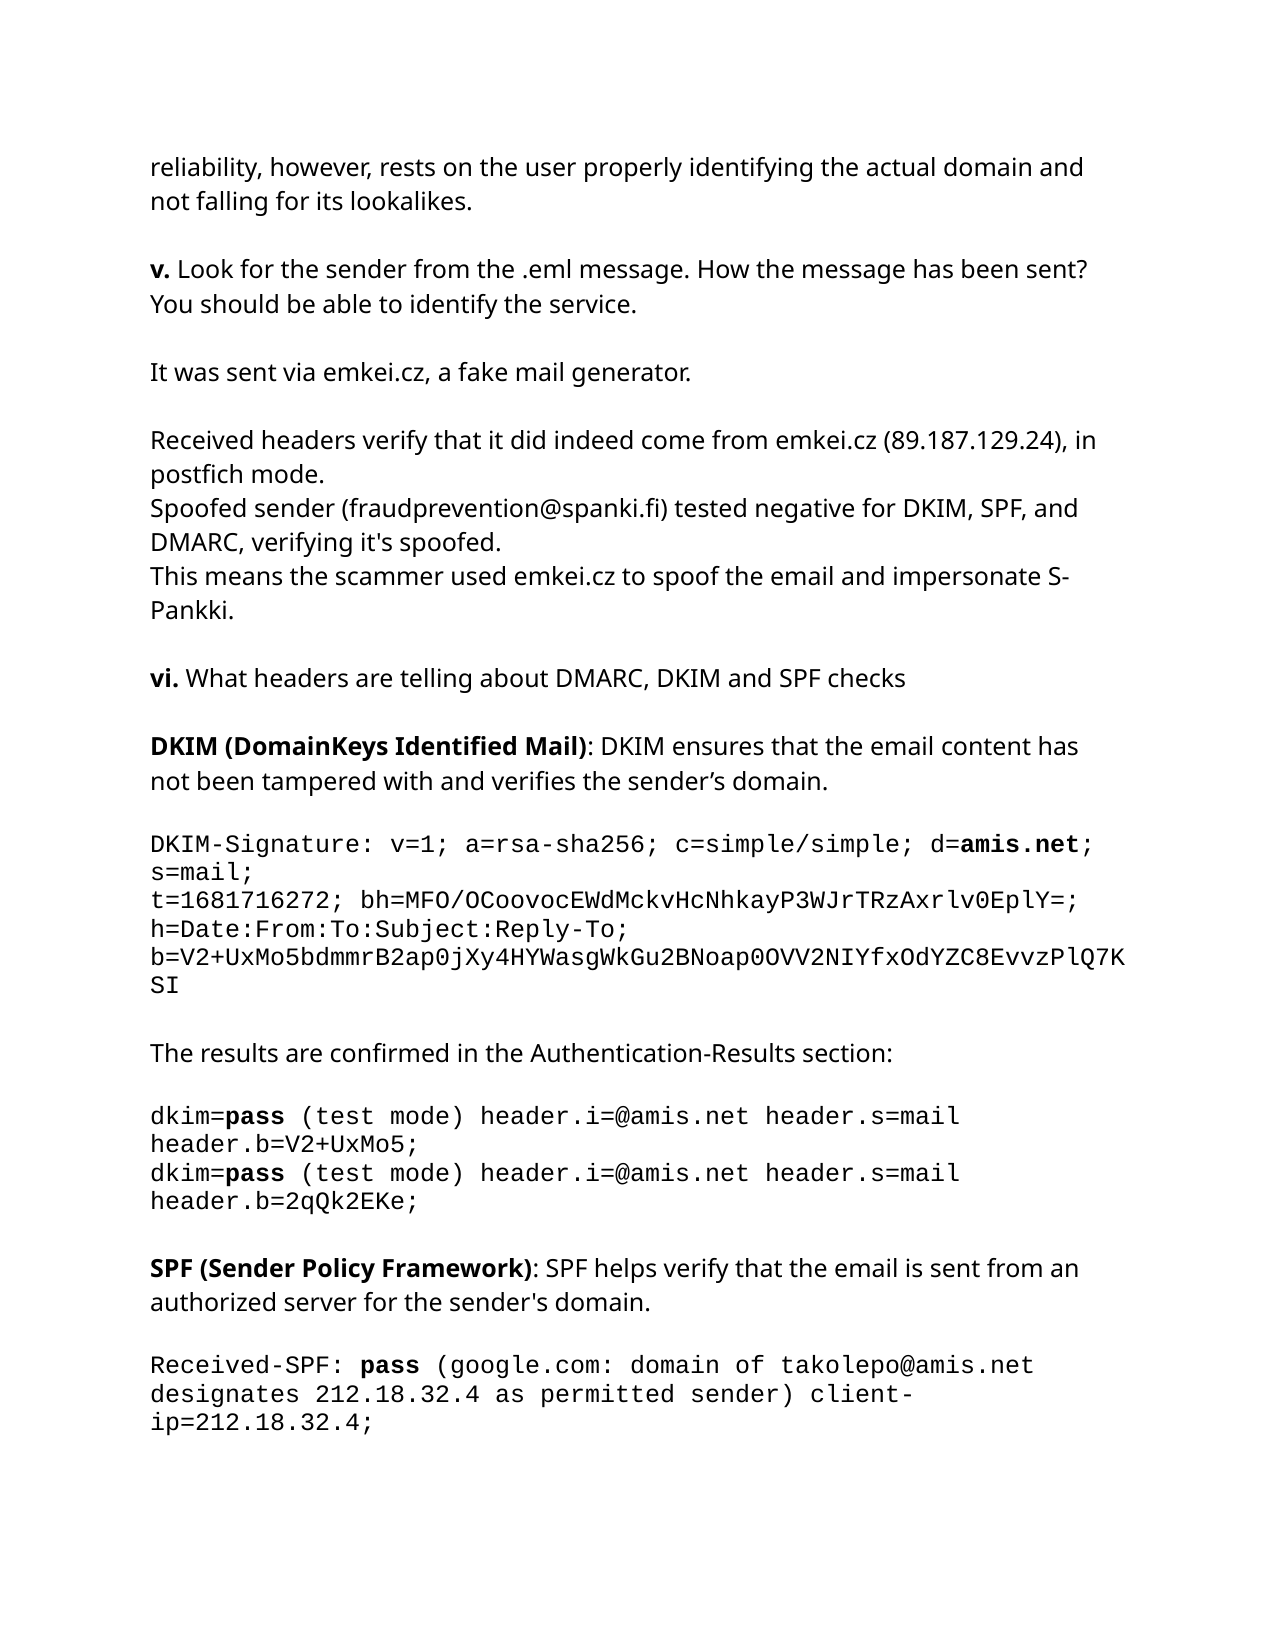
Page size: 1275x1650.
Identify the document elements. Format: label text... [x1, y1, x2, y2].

text b=V2+UxMo5bdmmrB2ap0jXy4HYWasgWkGu2BNoap0OVV2NIYfxOdYZC8EvvzPlQ7KSI [150, 944, 1125, 1001]
text Spoofed sender (fraudprevention@spanki.fi) tested negative for DKIM, SPF, and DMARC, verifying it's spoofed. [150, 491, 1125, 559]
text The results are confirmed in the Authentication-Results section: [150, 1035, 1125, 1069]
text v. Look for the sender from the .eml message. How the message has been sent? You should be able to identify the service. [150, 252, 1125, 320]
text vi. What headers are telling about DMARC, DKIM and SPF checks [150, 661, 1125, 695]
text dkim=pass (test mode) header.i=@amis.net header.s=mail header.b=2qQk2EKe; [150, 1160, 1125, 1217]
text It was sent via emkei.cz, a fake mail generator. [150, 354, 1125, 388]
text h=Date:From:To:Subject:Reply-To; [150, 916, 1125, 944]
text t=1681716272; bh=MFO/OCoovocEWdMckvHcNhkayP3WJrTRzAxrlv0EplY=; [150, 888, 1125, 916]
text This means the scammer used emkei.cz to spoof the email and impersonate S-Pankki. [150, 559, 1125, 627]
text SPF (Sender Policy Framework): SPF helps verify that the email is sent from an authorized server for the sender's domain. [150, 1251, 1125, 1319]
text Received headers verify that it did indeed come from emkei.cz (89.187.129.24), in postfich mode. [150, 422, 1125, 491]
text DKIM (DomainKeys Identified Mail): DKIM ensures that the email content has not been tampered with and verifies the sender’s domain. [150, 729, 1125, 797]
text dkim=pass (test mode) header.i=@amis.net header.s=mail header.b=V2+UxMo5; [150, 1103, 1125, 1160]
text DKIM-Signature: v=1; a=rsa-sha256; c=simple/simple; d=amis.net; s=mail; [150, 831, 1125, 888]
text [150, 150, 1125, 218]
text Received-SPF: pass (google.com: domain of takolepo@amis.net designates 212.18.32.4 as permitted sender) client-ip=212.18.32.4; [150, 1353, 1125, 1438]
